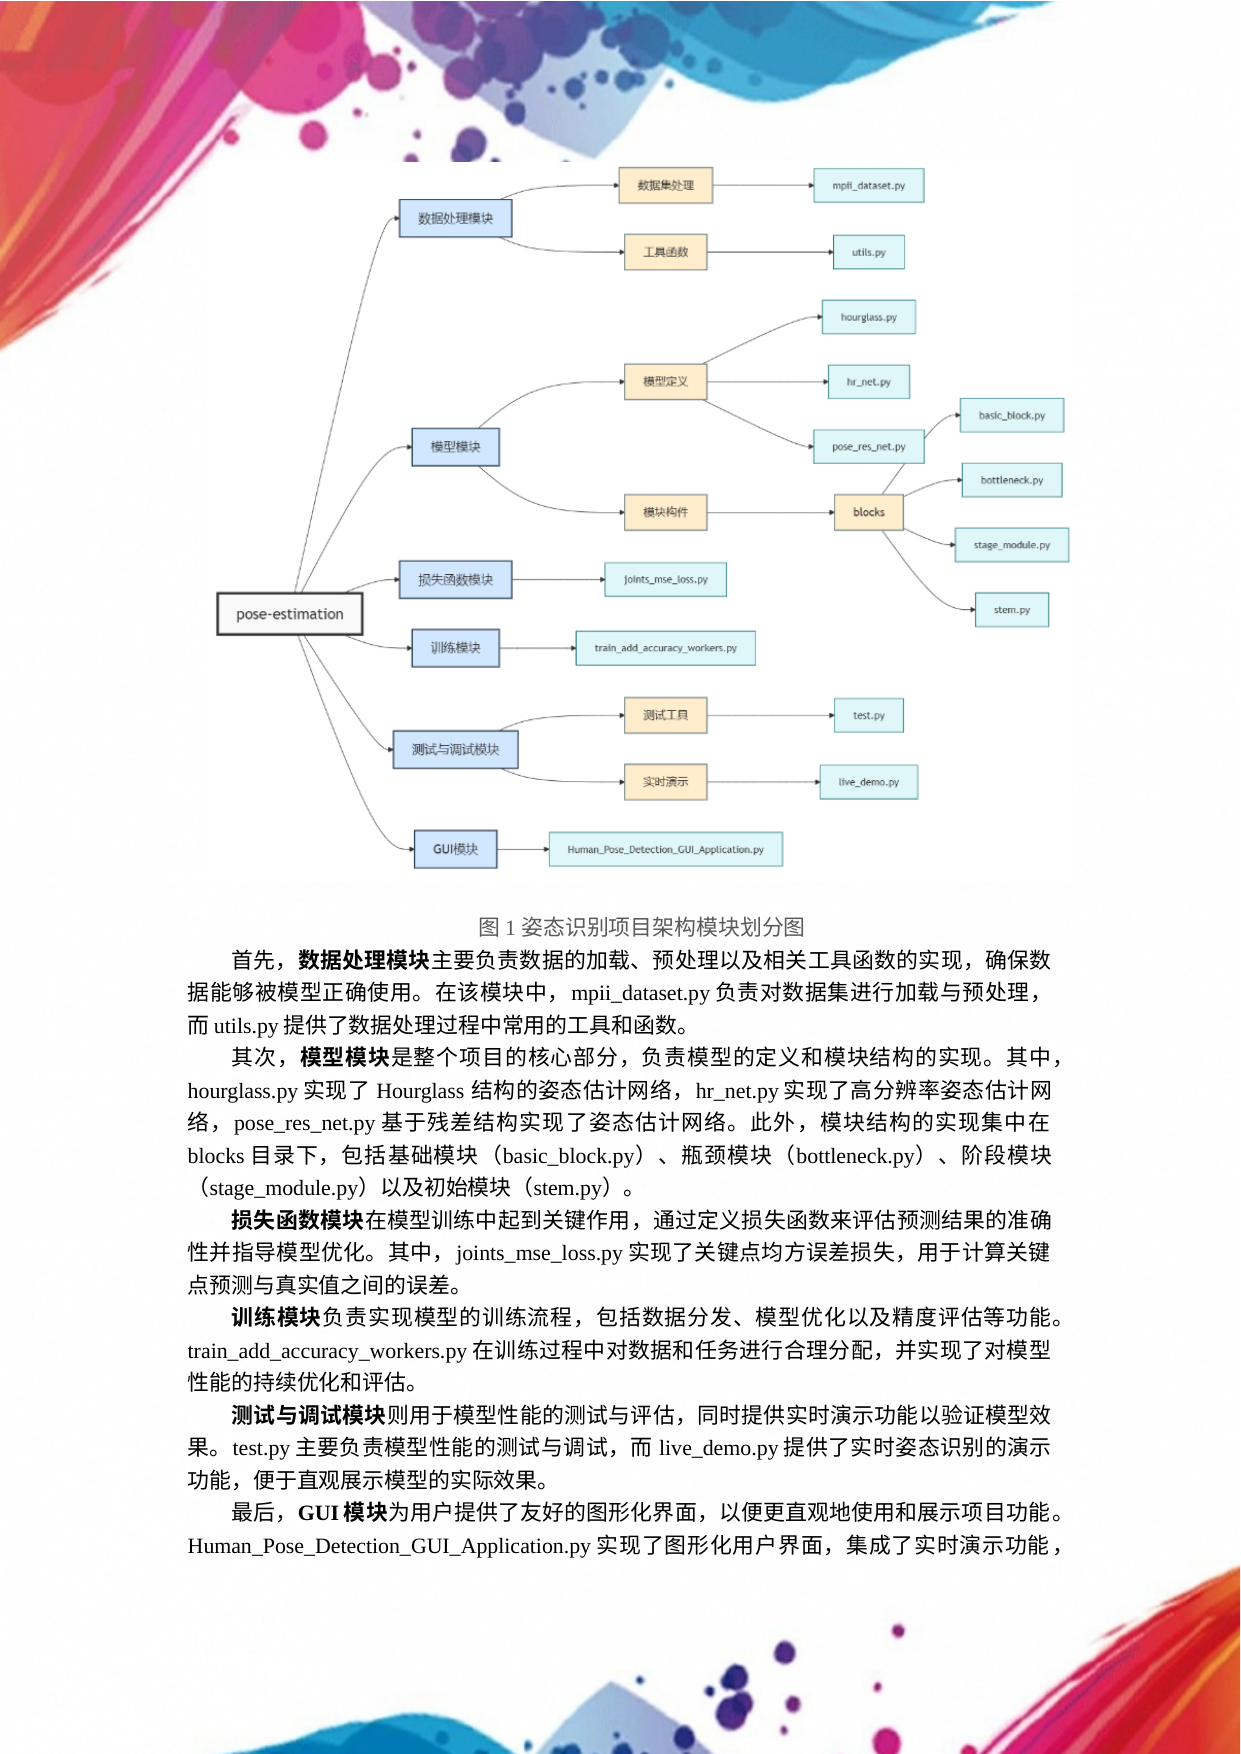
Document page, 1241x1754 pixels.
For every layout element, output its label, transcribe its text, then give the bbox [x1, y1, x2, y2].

text 测试与调试模块则用于模型性能的测试与评估，同时提供实时演示功能以验证模型效果。test.py主要负责模型性能的测试与调试，而live_demo.py提供了实时姿态识别的演示功能，便于直观展示模型的实际效果。 [187, 1397, 1053, 1495]
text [187, 1495, 1053, 1560]
text 图1 姿态识别项目架构模块划分图 [187, 910, 1053, 942]
text 训练模块负责实现模型的训练流程，包括数据分发、模型优化以及精度评估等功能。train_add_accuracy_workers.py在训练过程中对数据和任务进行合理分配，并实现了对模型性能的持续优化和评估。 [187, 1300, 1053, 1397]
text 其次，模型模块是整个项目的核心部分，负责模型的定义和模块结构的实现。其中，hourglass.py实现了 Hourglass 结构的姿态估计网络，hr_net.py实现了高分辨率姿态估计网络，pose_res_net.py基于残差结构实现了姿态估计网络。此外，模块结构的实现集中在blocks目录下，包括基础模块（basic_block.py）、瓶颈模块（bottleneck.py）、阶段模块（stage_module.py）以及初始模块（stem.py）。 [187, 1040, 1053, 1202]
picture [0, 1, 1241, 1754]
text 首先，数据处理模块主要负责数据的加载、预处理以及相关工具函数的实现，确保数据能够被模型正确使用。在该模块中，mpii_dataset.py负责对数据集进行加载与预处理，而utils.py提供了数据处理过程中常用的工具和函数。 [187, 942, 1053, 1040]
text 损失函数模块在模型训练中起到关键作用，通过定义损失函数来评估预测结果的准确性并指导模型优化。其中，joints_mse_loss.py实现了关键点均方误差损失，用于计算关键点预测与真实值之间的误差。 [187, 1202, 1053, 1300]
